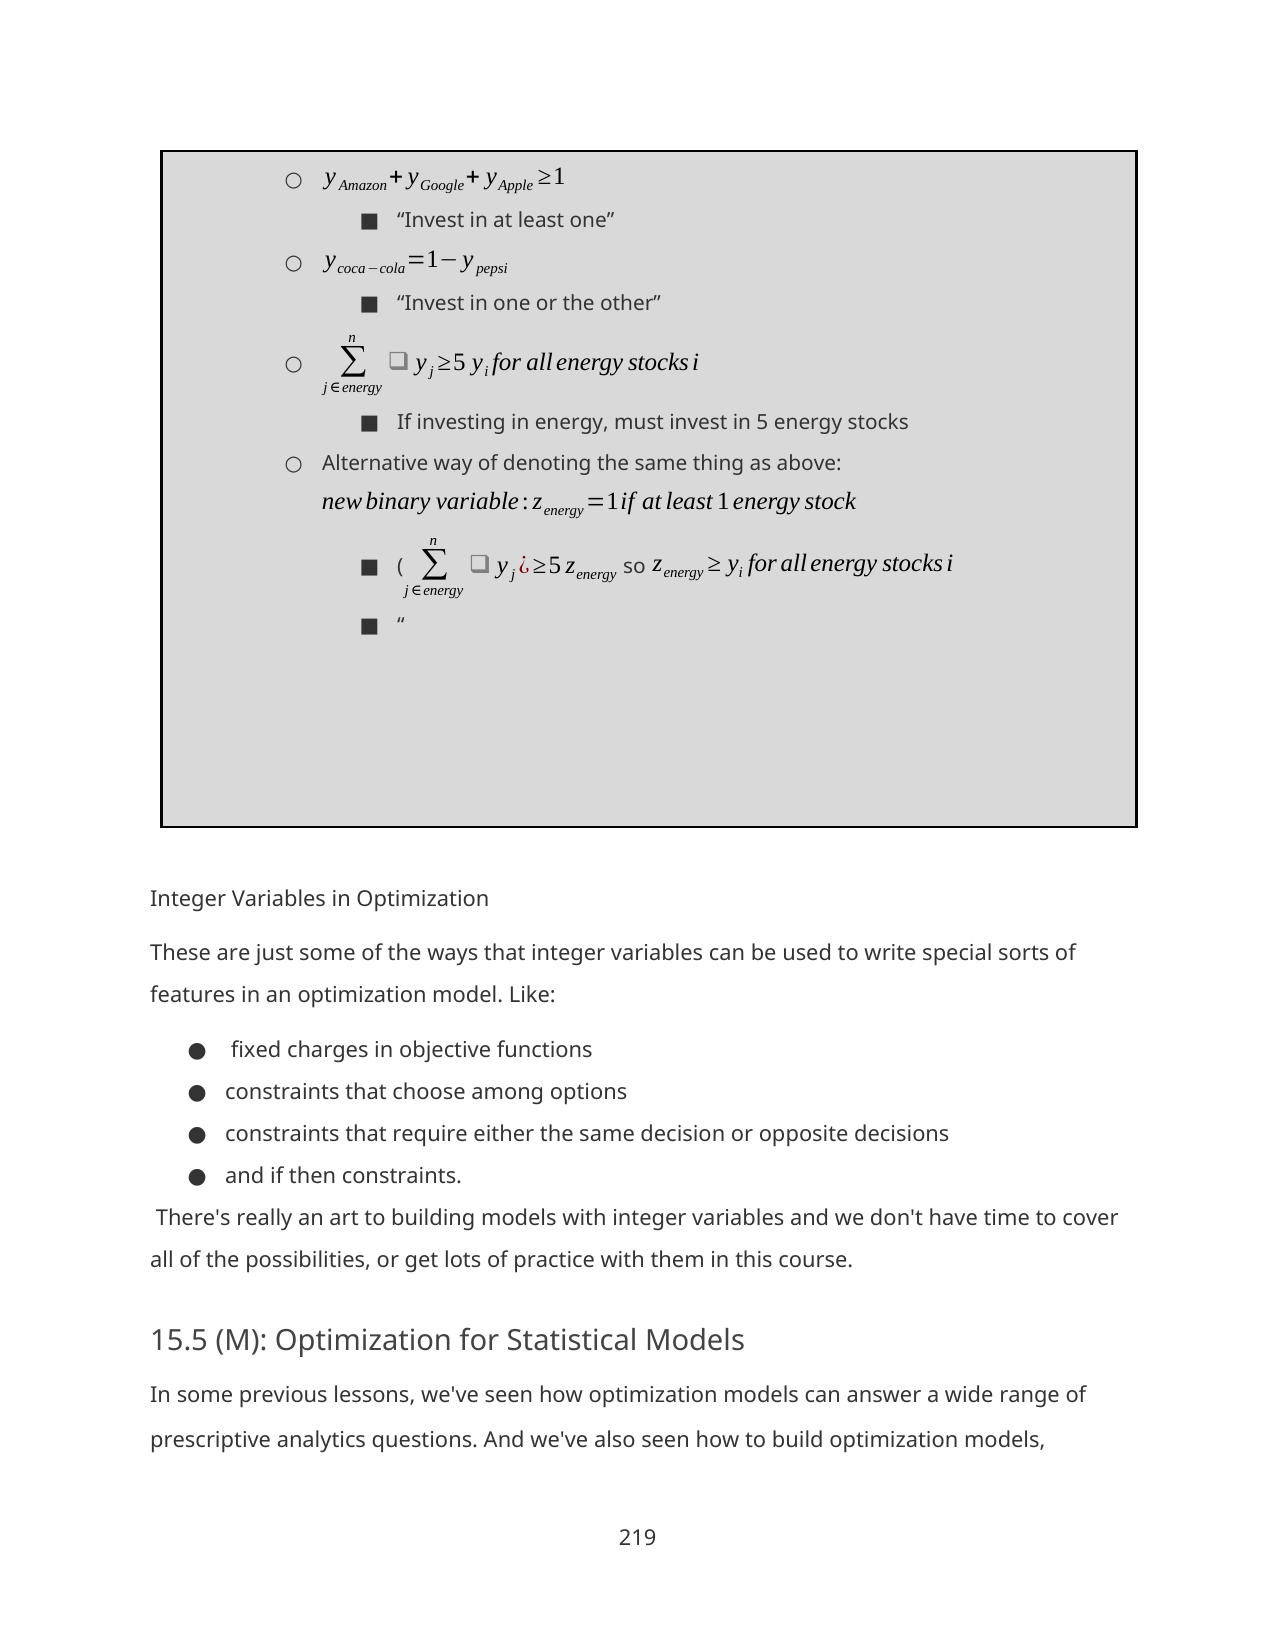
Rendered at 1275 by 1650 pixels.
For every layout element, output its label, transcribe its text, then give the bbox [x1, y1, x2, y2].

text There's really an art to building models with integer variables and we don't have time to cover all of the possibilities, or get lots of practice with them in this course. [150, 1202, 1125, 1273]
list fixed charges in objective functions [187, 1034, 1125, 1063]
text These are just some of the ways that integer variables can be used to write special sorts of features in an optimization model. Like: [150, 937, 1125, 1009]
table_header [163, 152, 1135, 826]
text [150, 1379, 1125, 1454]
list constraints that require either the same decision or opposite decisions [187, 1118, 1125, 1147]
list and if then constraints. [187, 1160, 1125, 1189]
subtitle 15.5 (M): Optimization for Statistical Models [150, 1319, 1125, 1359]
list constraints that choose among options [187, 1076, 1125, 1106]
text Integer Variables in Optimization [150, 883, 1125, 913]
